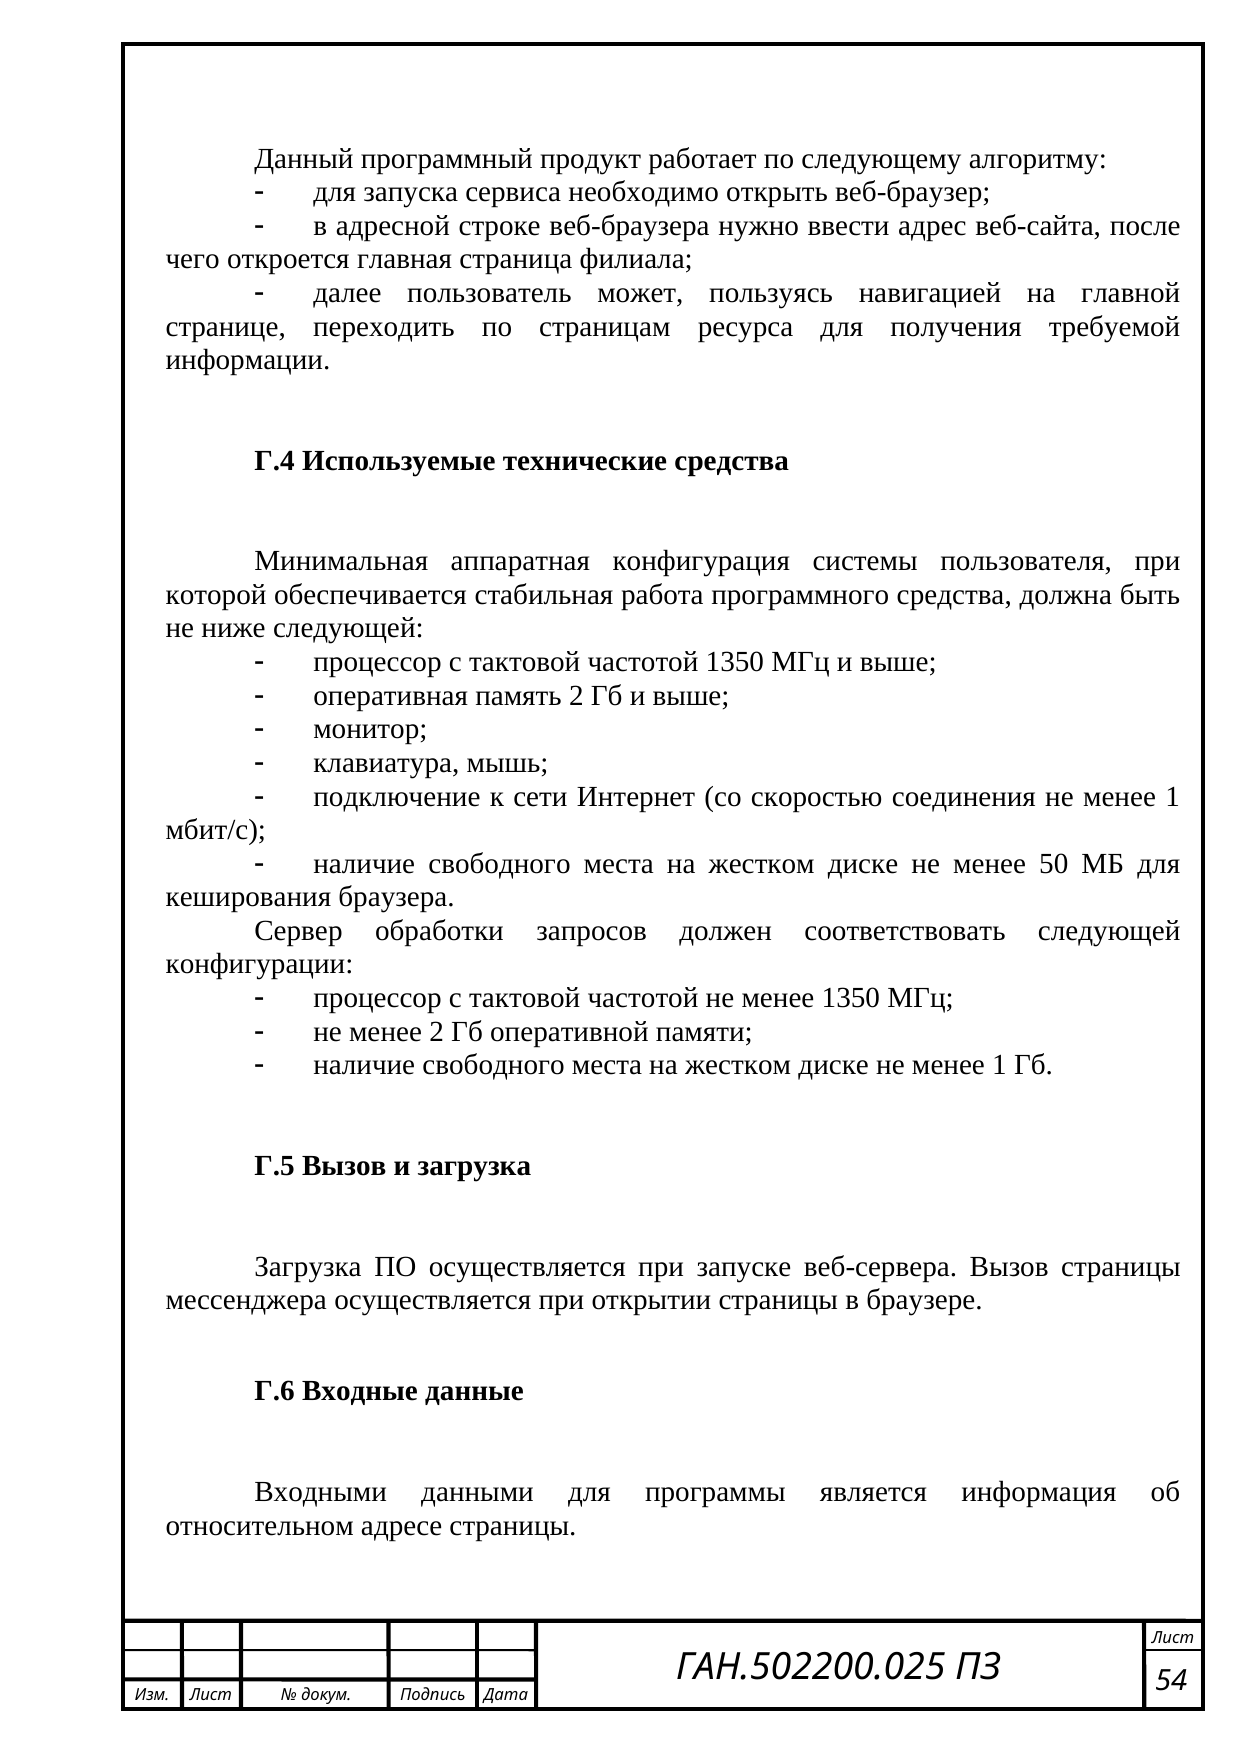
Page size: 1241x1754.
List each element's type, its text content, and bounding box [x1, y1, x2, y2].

text монитор; [165, 711, 1181, 745]
text клавиатура, мышь; [165, 745, 1181, 779]
text процессор с тактовой частотой не менее 1350 МГц; [165, 980, 1181, 1014]
text для запуска сервиса необходимо открыть веб-браузер; [165, 174, 1181, 208]
text подключение к сети Интернет (со скоростью соединения не менее 1 мбит/с); [165, 779, 1181, 846]
text Входными данными для программы является информация об относительном адресе страницы. [165, 1474, 1181, 1541]
text Минимальная аппаратная конфигурация системы пользователя, при которой обеспечивается стабильная работа программного средства, должна быть не ниже следующей: [165, 543, 1181, 644]
text Загрузка ПО осуществляется при запуске веб-сервера. Вызов страницы мессенджера осуществляется при открытии страницы в браузере. [165, 1249, 1181, 1316]
text наличие свободного места на жестком диске не менее 1 Гб. [165, 1047, 1181, 1081]
text далее пользователь может, пользуясь навигацией на главной странице, переходить по страницам ресурса для получения требуемой информации. [165, 275, 1181, 376]
text не менее 2 Гб оперативной памяти; [165, 1014, 1181, 1047]
text наличие свободного места на жестком диске не менее 50 МБ для кеширования браузера. [165, 846, 1181, 913]
text оперативная память 2 Гб и выше; [165, 678, 1181, 711]
text в адресной строке веб-браузера нужно ввести адрес веб-сайта, после чего откроется главная страница филиала; [165, 208, 1181, 275]
text процессор с тактовой частотой 1350 МГц и выше; [165, 644, 1181, 678]
text Г.6 Входные данные [254, 1373, 1181, 1407]
text Данный программный продукт работает по следующему алгоритму: [165, 141, 1181, 174]
text Г.4 Используемые технические средства [254, 443, 1181, 476]
text Сервер обработки запросов должен соответствовать следующей конфигурации: [165, 913, 1181, 980]
text Г.5 Вызов и загрузка [254, 1148, 1181, 1182]
